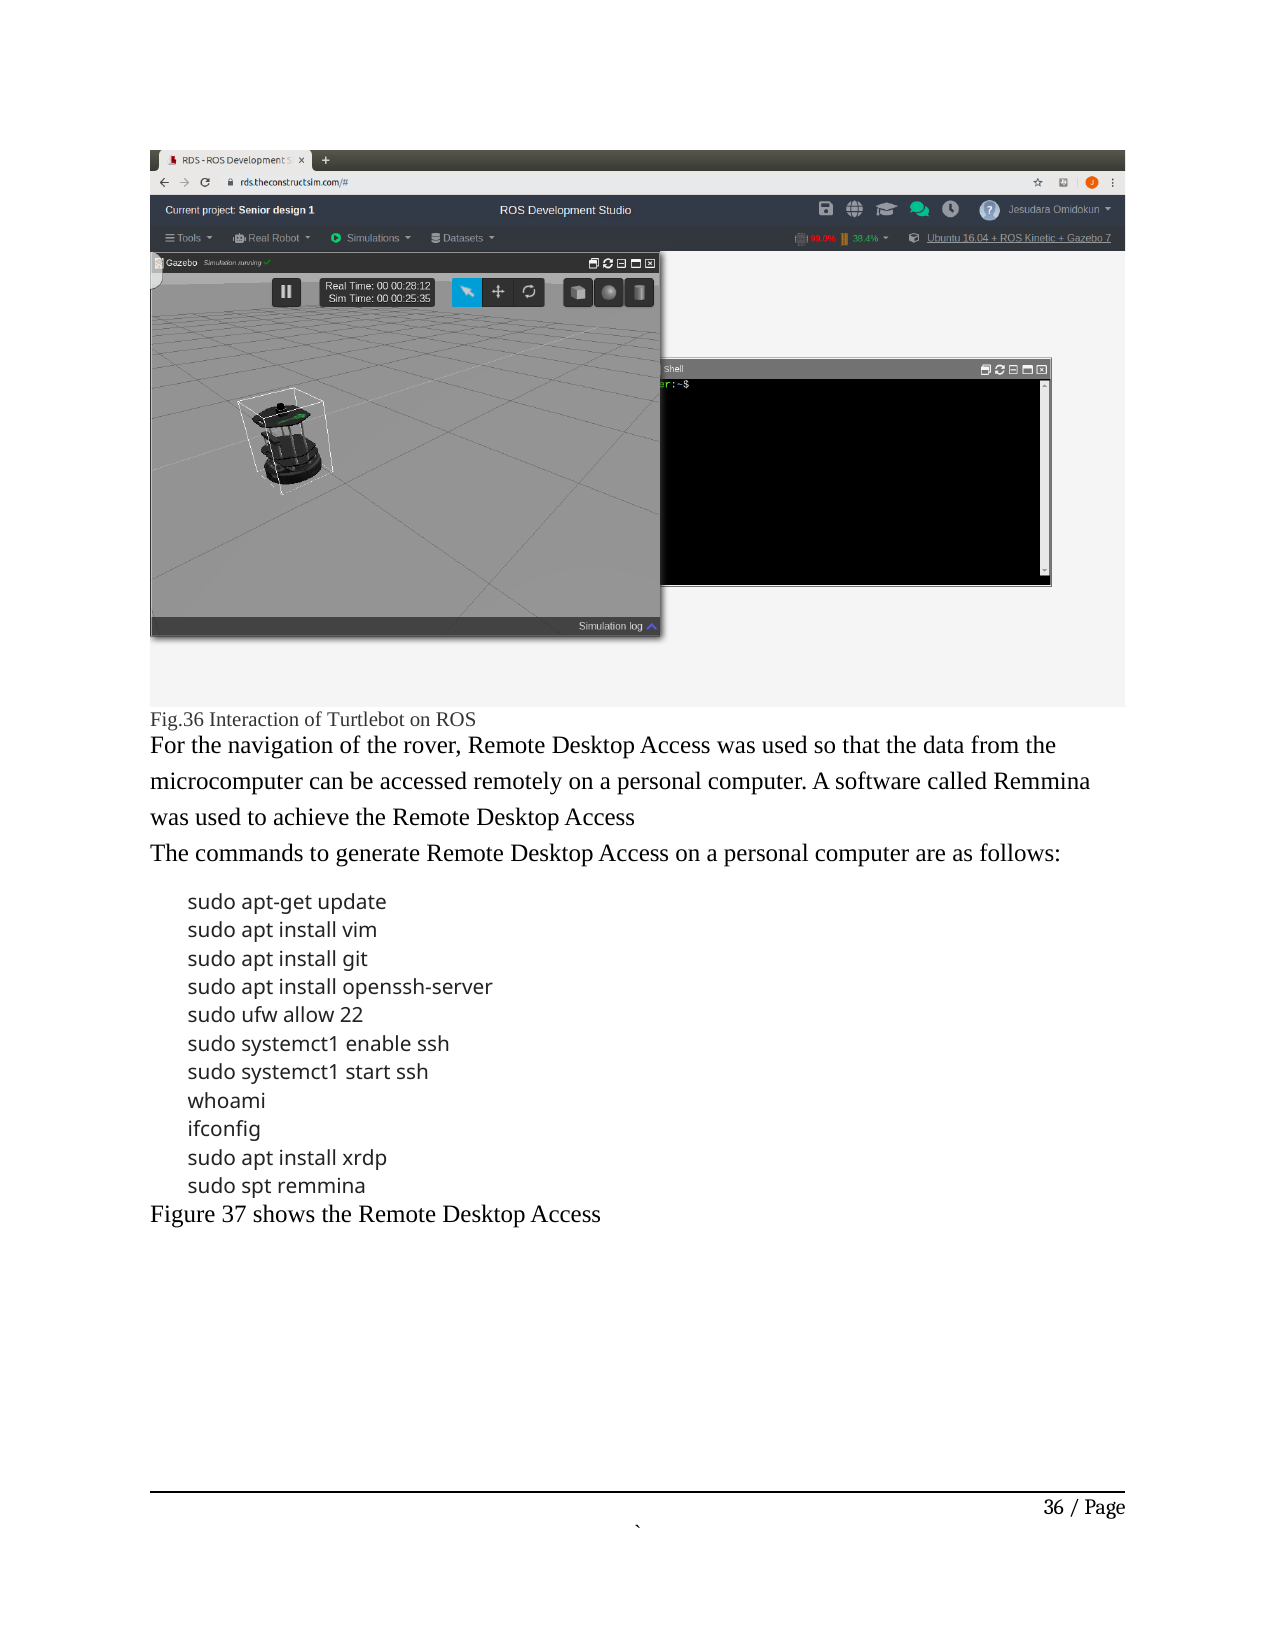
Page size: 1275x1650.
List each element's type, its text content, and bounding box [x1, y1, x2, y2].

text sudo apt install git [150, 944, 1125, 972]
text sudo apt-get update [150, 887, 1125, 915]
text For the navigation of the rover, Remote Desktop Access was used so that the data from the microcomputer can be accessed remotely on a personal computer. A software called Remmina was used to achieve the Remote Desktop Access [150, 731, 1125, 831]
text sudo apt install vim [150, 915, 1125, 944]
picture [150, 150, 1125, 707]
text ifconfig [150, 1114, 1125, 1143]
text sudo apt install xrdp [150, 1143, 1125, 1171]
text Fig.36 Interaction of Turtlebot on ROS [150, 707, 1125, 731]
text sudo ufw allow 22 [150, 1001, 1125, 1029]
text sudo systemct1 enable ssh [150, 1029, 1125, 1057]
text sudo apt install openssh-server [150, 972, 1125, 1001]
text Figure 37 shows the Remote Desktop Access [150, 1199, 1125, 1228]
text sudo systemct1 start ssh [150, 1057, 1125, 1086]
text whoami [150, 1086, 1125, 1114]
text The commands to generate Remote Desktop Access on a personal computer are as follows: [150, 838, 1125, 867]
text sudo spt remmina [150, 1171, 1125, 1199]
